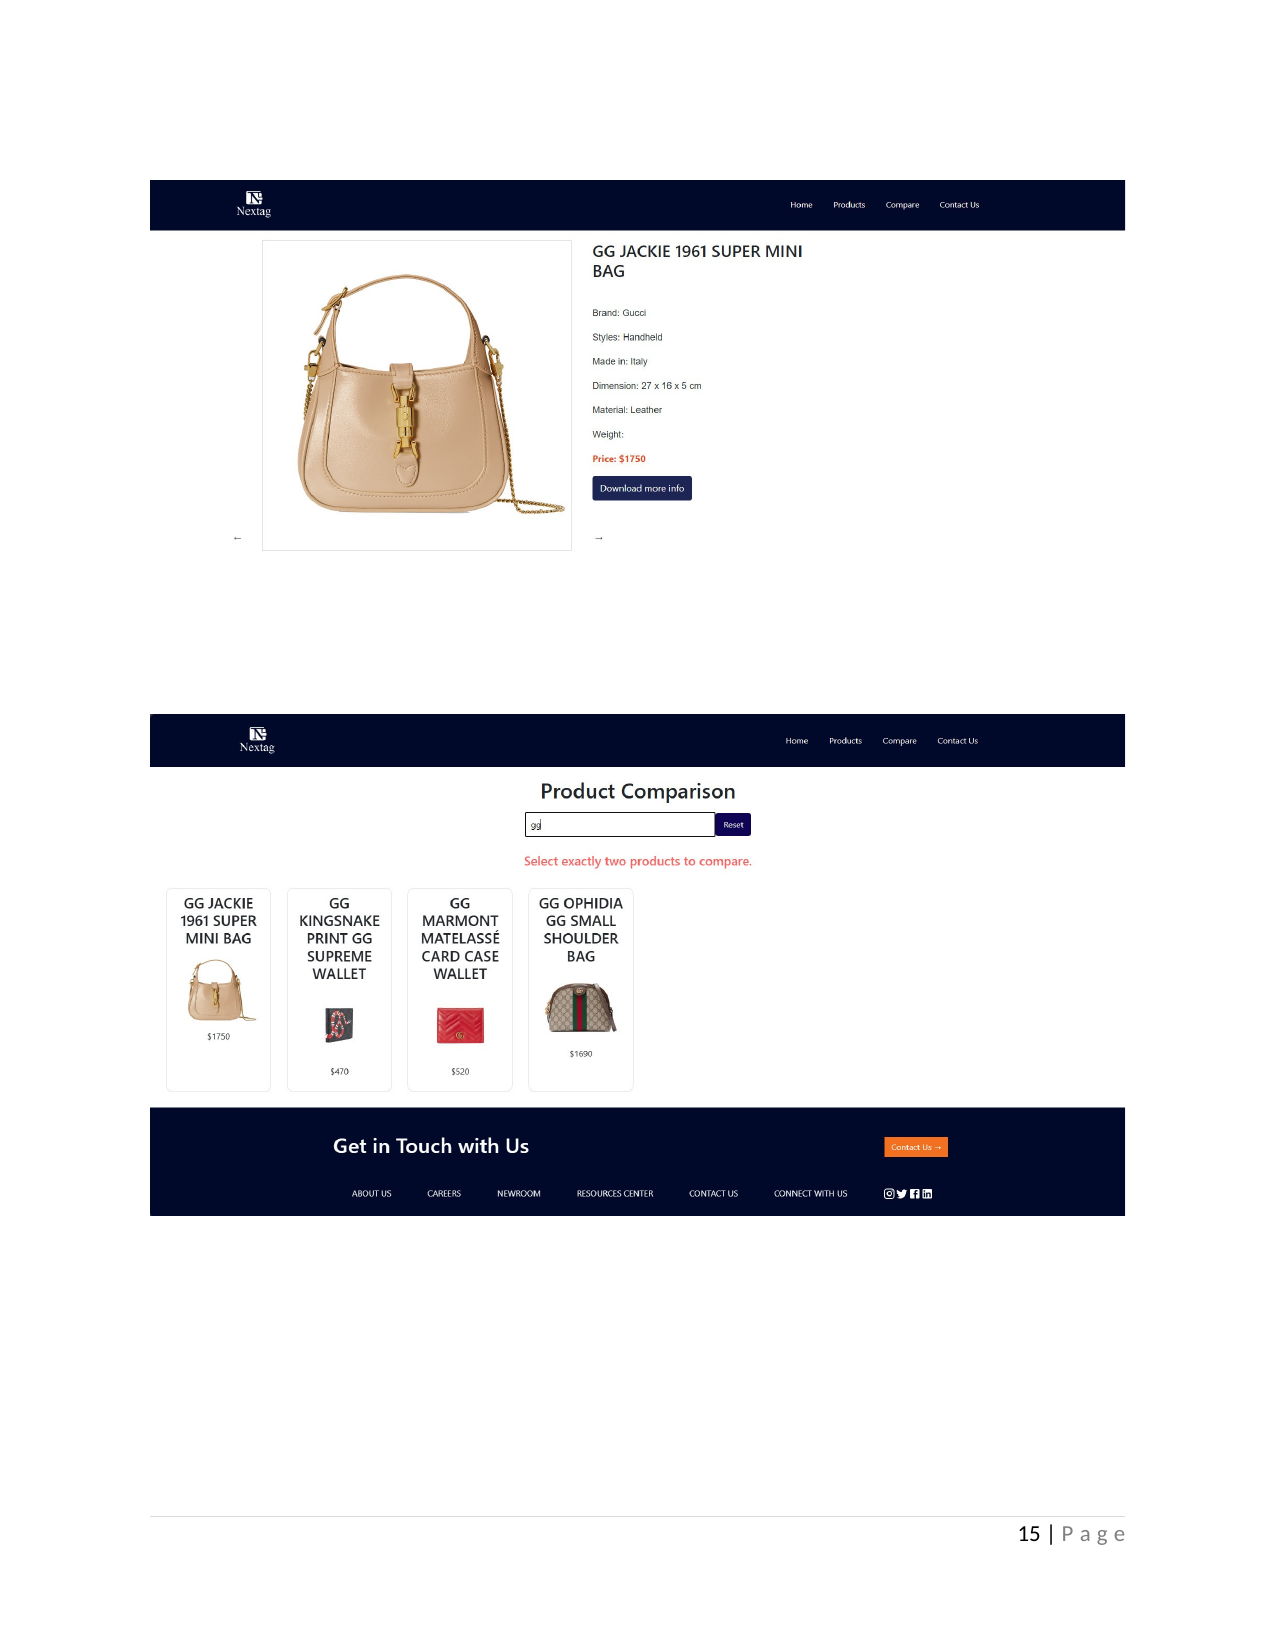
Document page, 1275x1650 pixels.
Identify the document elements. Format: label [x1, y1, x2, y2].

picture [150, 180, 1125, 666]
picture [150, 714, 1125, 1216]
